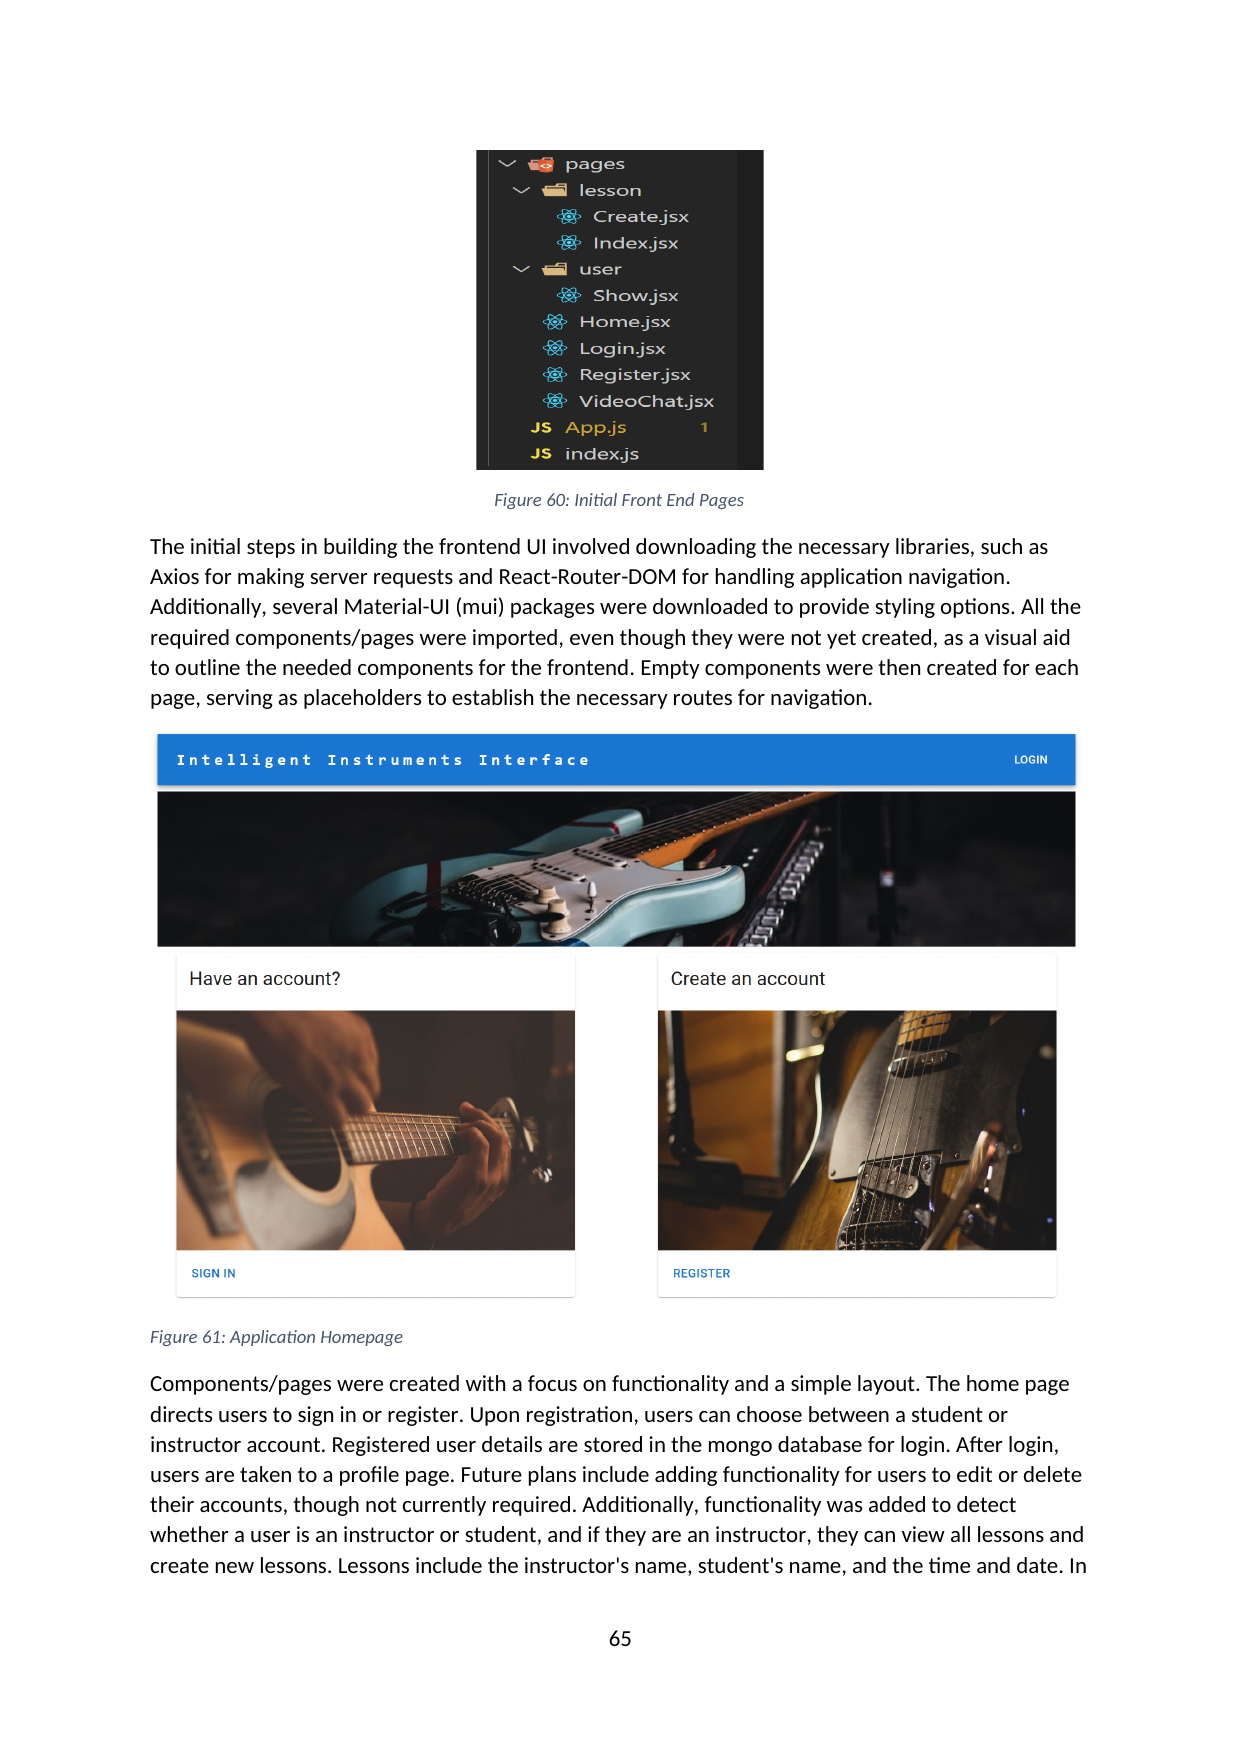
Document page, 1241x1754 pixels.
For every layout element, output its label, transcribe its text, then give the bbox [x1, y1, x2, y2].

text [150, 1369, 1090, 1579]
text The initial steps in building the frontend UI involved downloading the necessary libraries, such as Axios for making server requests and React-Router-DOM for handling application navigation. Additionally, several Material-UI (mui) packages were downloaded to provide styling options. All the required components/pages were imported, even though they were not yet created, as a visual aid to outline the needed components for the frontend. Empty components were then created for each page, serving as placeholders to establish the necessary routes for navigation. [150, 532, 1090, 711]
picture [476, 150, 764, 470]
picture [150, 730, 1091, 1307]
